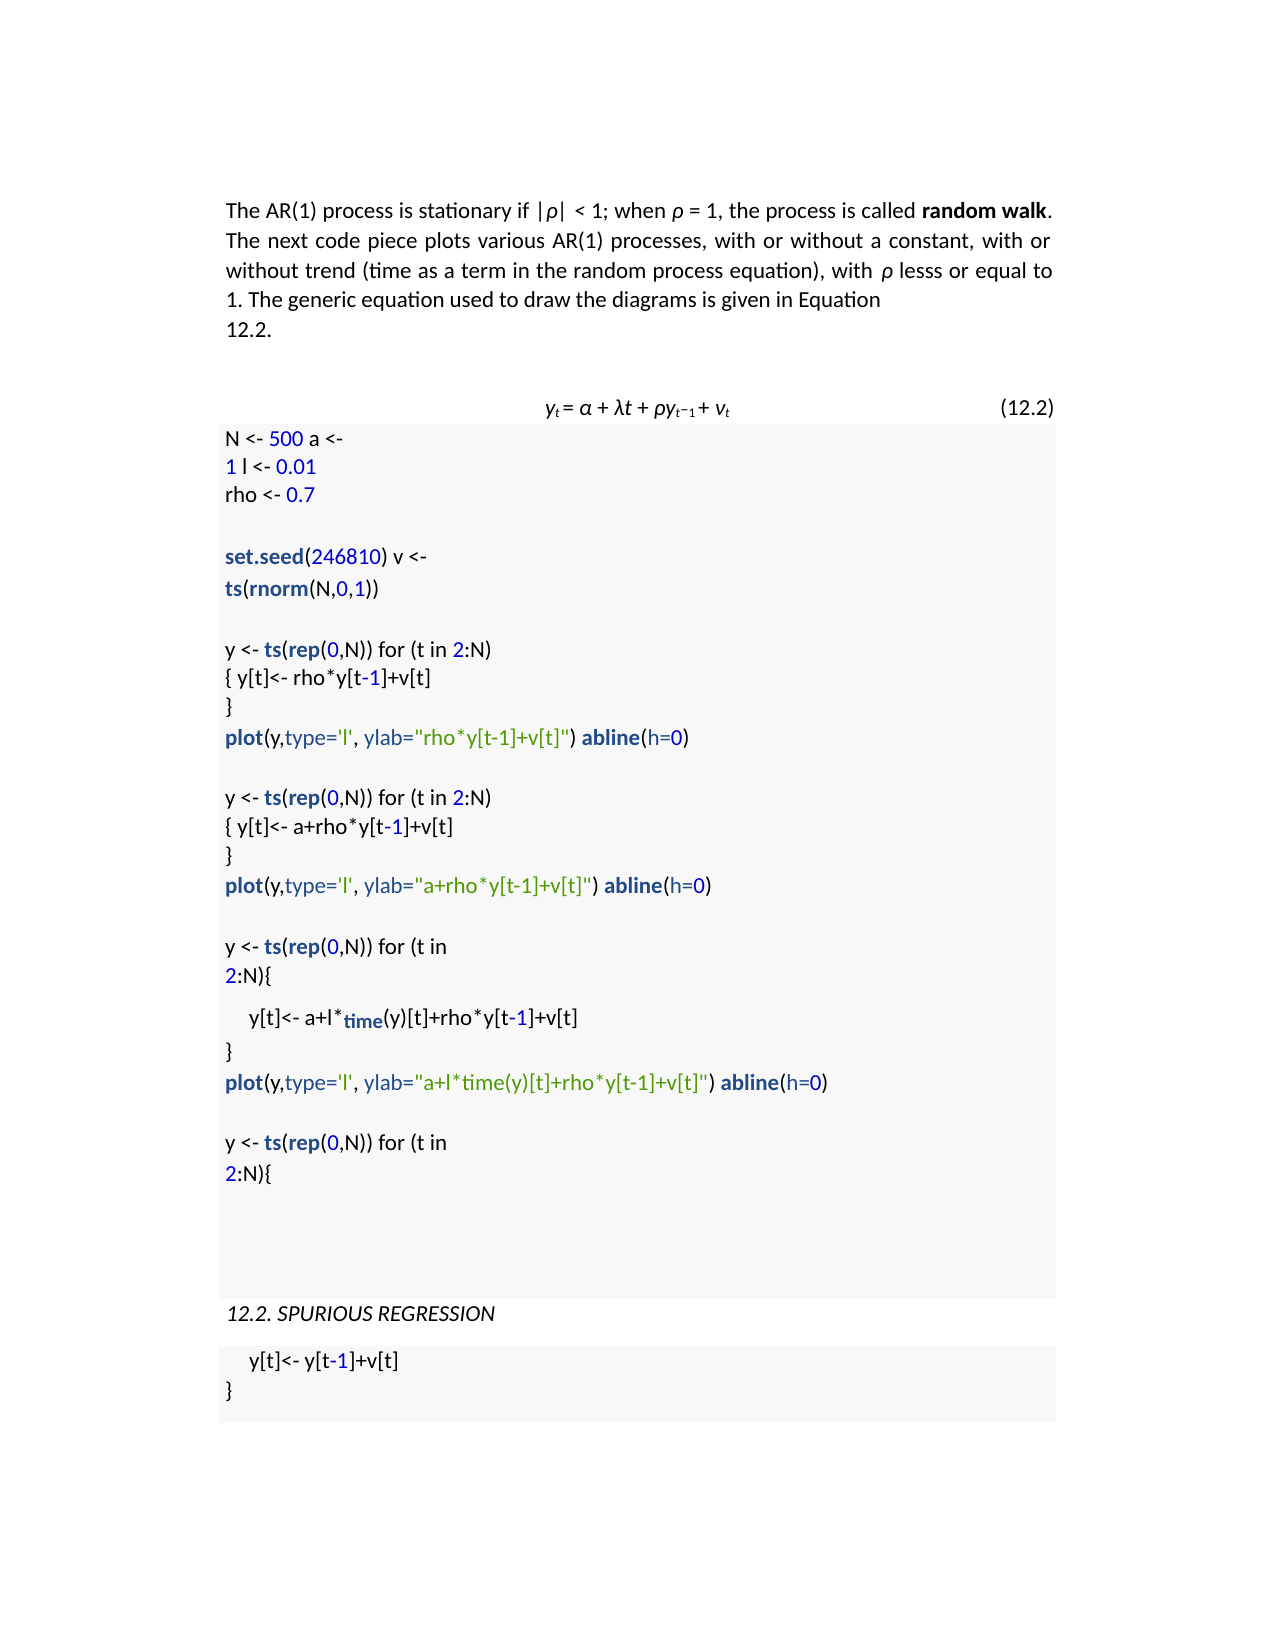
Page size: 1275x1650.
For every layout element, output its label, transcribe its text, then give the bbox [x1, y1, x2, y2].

text yt = α + λt + ρyt−1 + νt (12.2) [224, 393, 1054, 421]
text 12.2. SPURIOUS REGRESSION [226, 1299, 1054, 1327]
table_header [219, 1346, 1056, 1423]
text 12.2. [226, 316, 1053, 344]
text The AR(1) process is stationary if |ρ| < 1; when ρ = 1, the process is called random walk. The next code piece plots various AR(1) processes, with or without a constant, with or without trend (time as a term in the random process equation), with ρ lesss or equal to 1. The generic equation used to draw the diagrams is given in Equation [226, 196, 1053, 313]
table_header N <- 500 a <- 1 l <- 0.01 rho <- 0.7 set.seed(246810) v <- ts(rnorm(N,0,1)) y <- ts(rep(0,N)) for (t in 2:N){ y[t]<- rho*y[t-1]+v[t] } plot(y,type='l', ylab="rho*y[t-1]+v[t]") abline(h=0) y <- ts(rep(0,N)) for (t in 2:N){ y[t]<- a+rho*y[t-1]+v[t] } plot(y,type='l', ylab="a+rho*y[t-1]+v[t]") abline(h=0) y <- ts(rep(0,N)) for (t in 2:N){ y[t]<- a+l*time(y)[t]+rho*y[t-1]+v[t] } plot(y,type='l', ylab="a+l*time(y)[t]+rho*y[t-1]+v[t]") abline(h=0) y <- ts(rep(0,N)) for (t in 2:N){ [219, 424, 1056, 1299]
